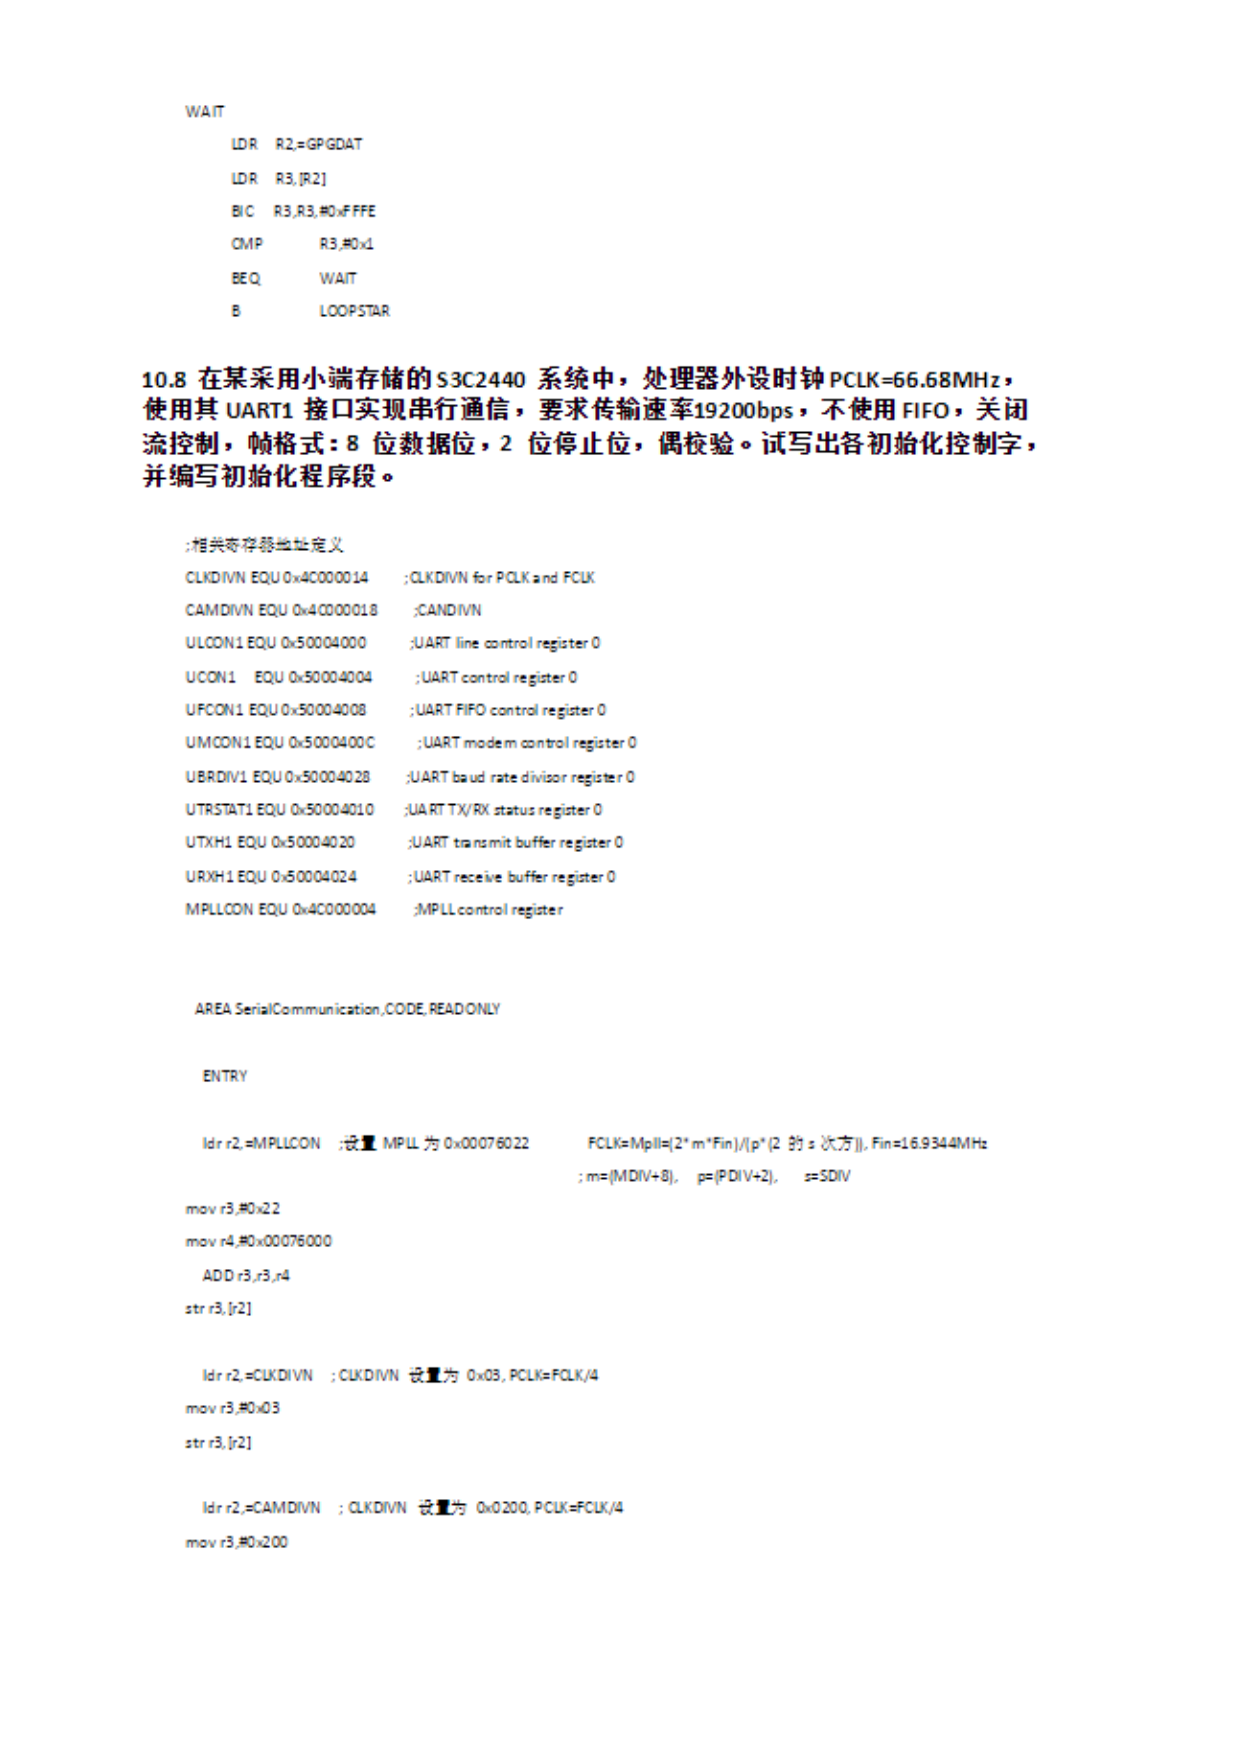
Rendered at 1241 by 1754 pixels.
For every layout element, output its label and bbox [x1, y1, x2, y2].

picture [95, 89, 1074, 1592]
